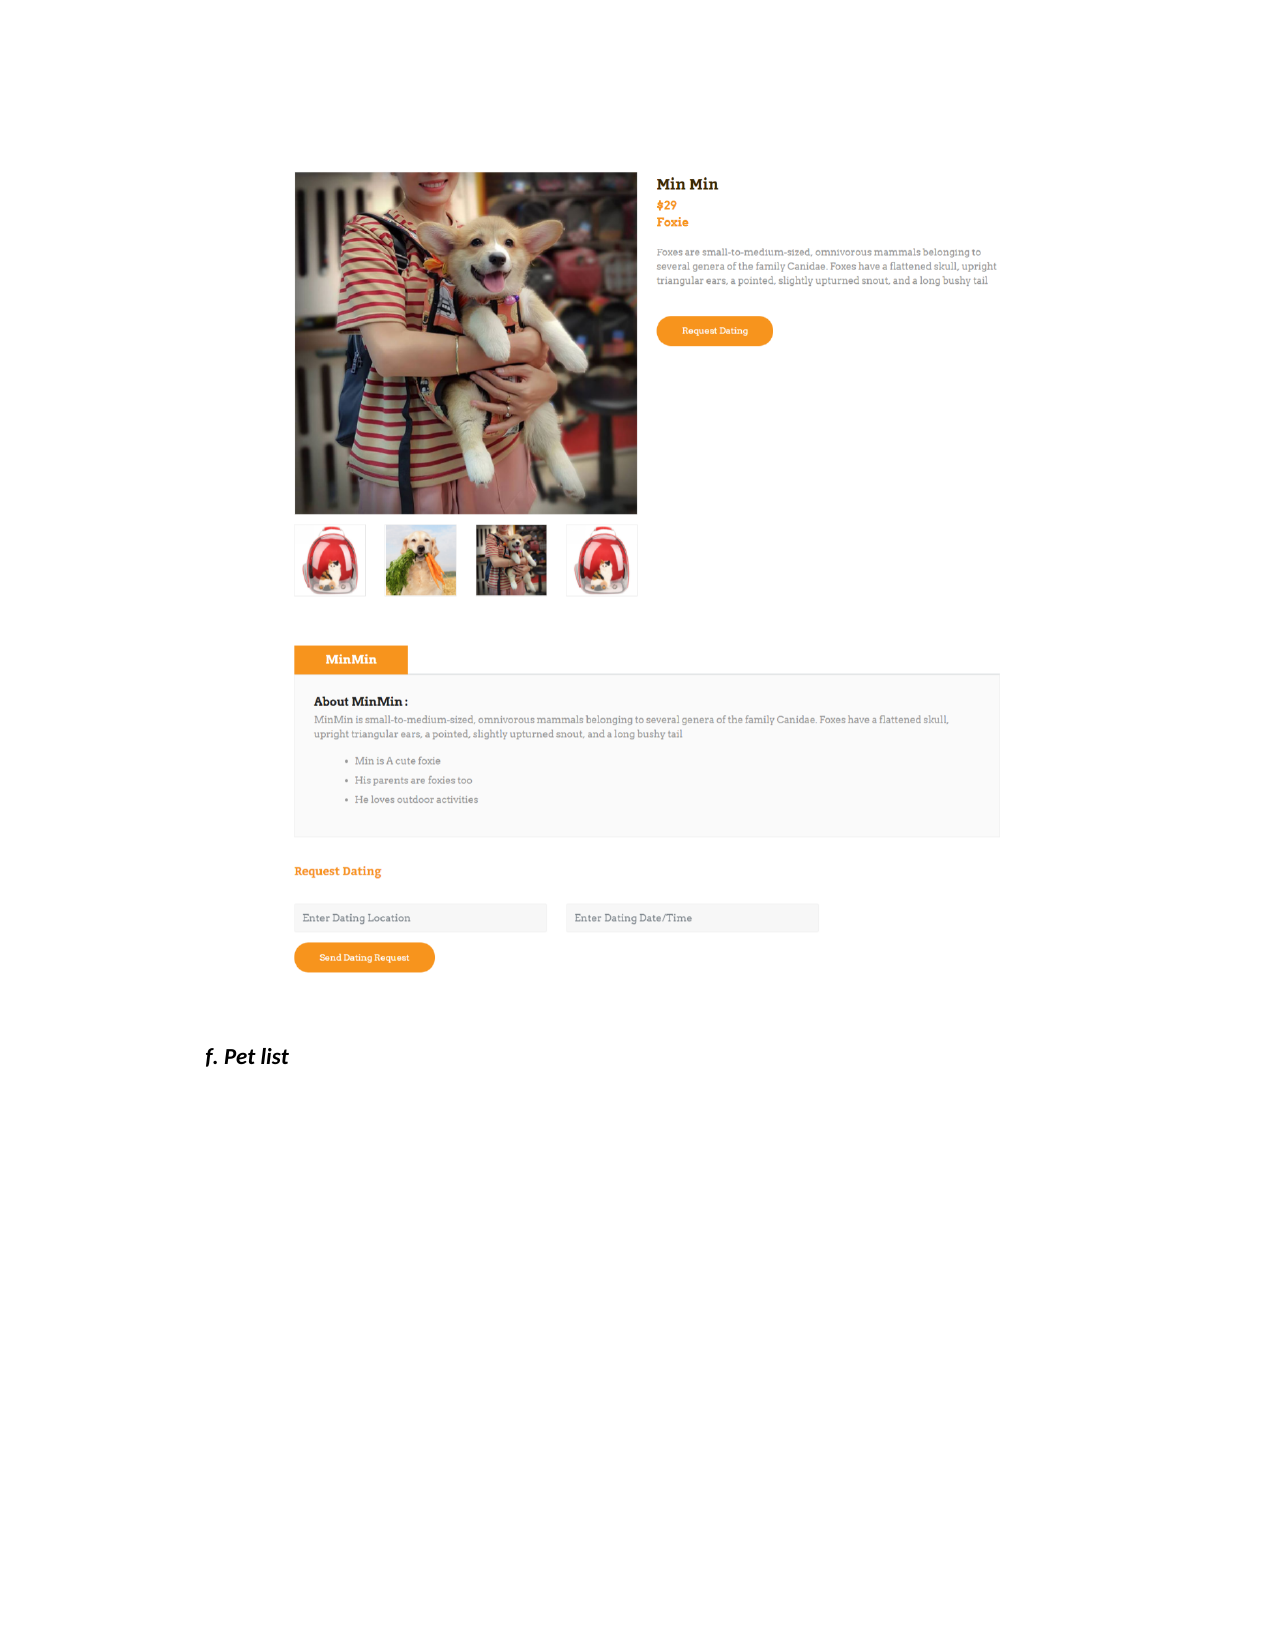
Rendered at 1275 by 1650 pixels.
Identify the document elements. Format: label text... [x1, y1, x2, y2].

list Pet list [205, 1042, 1125, 1070]
picture [159, 150, 1135, 1010]
